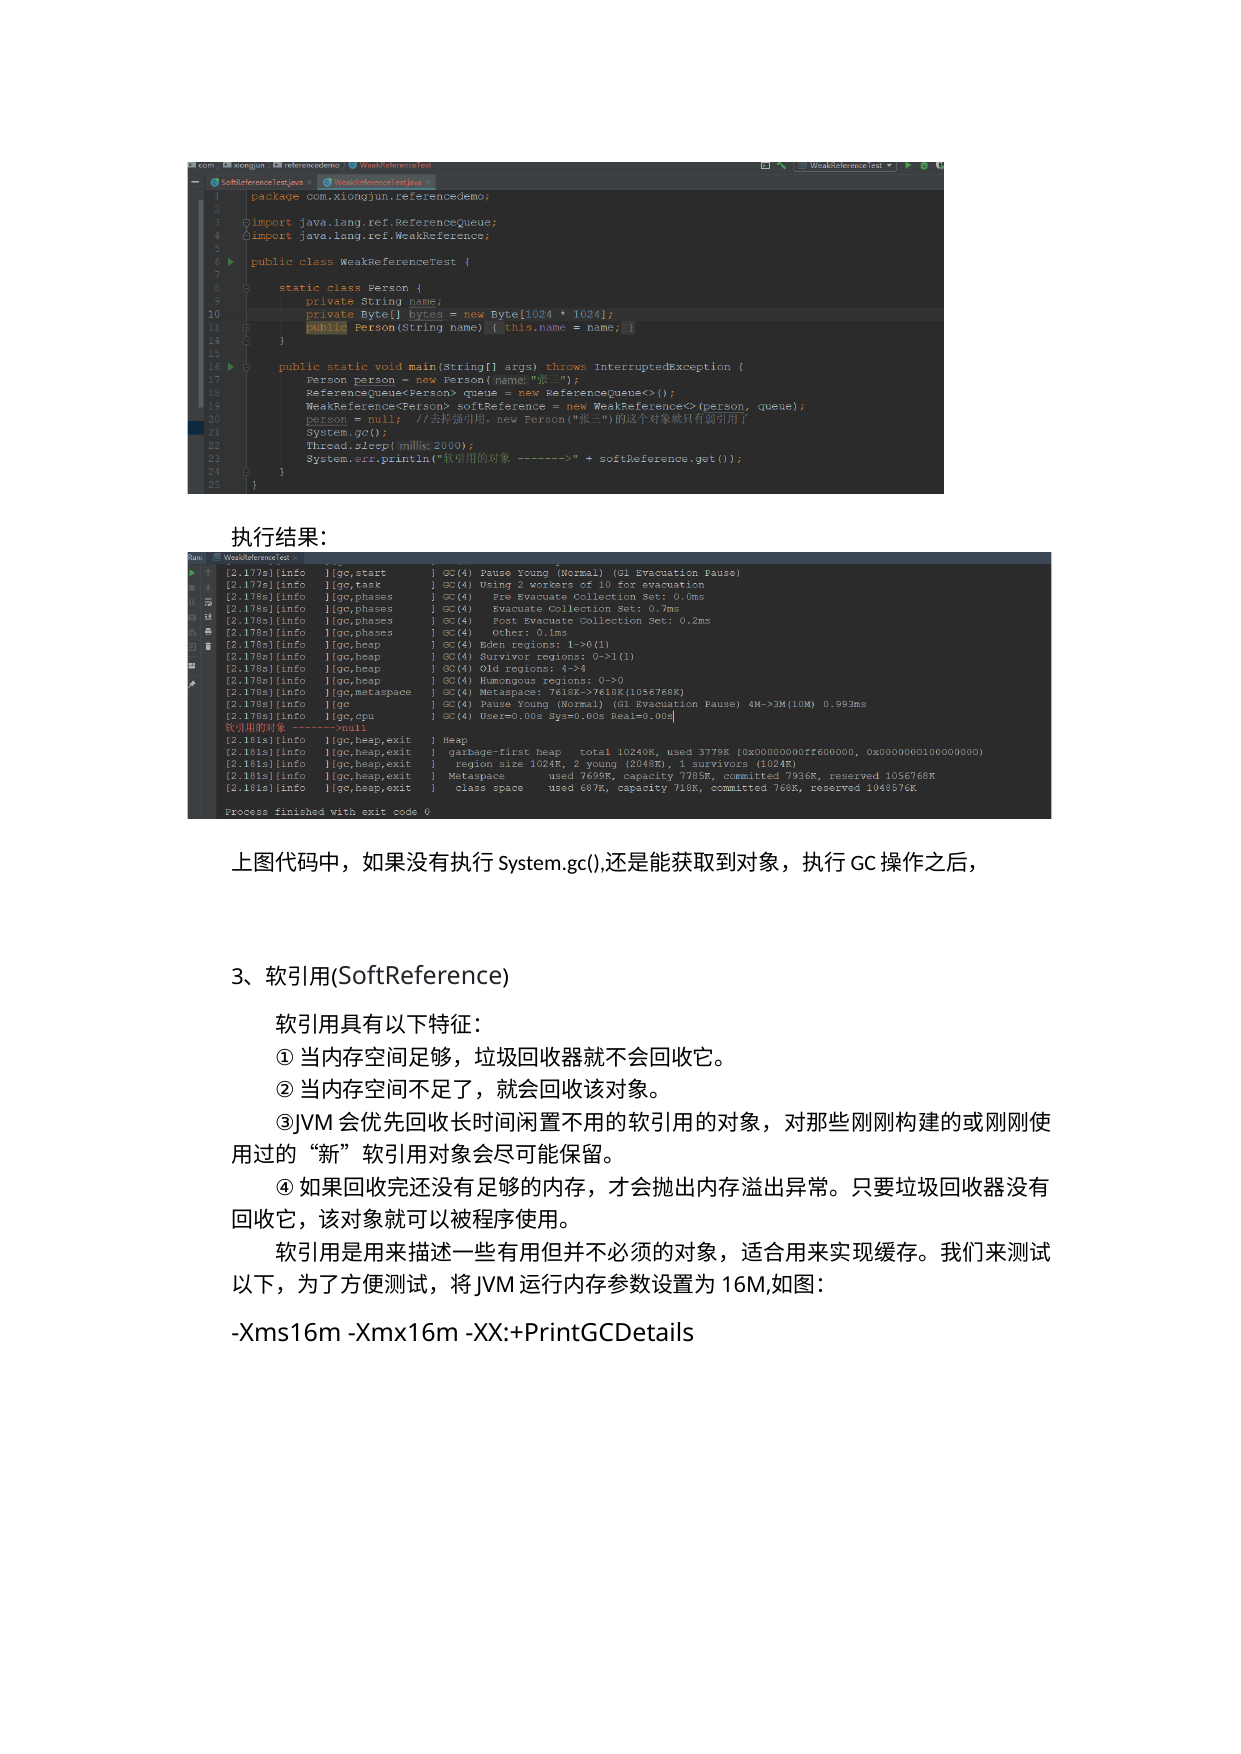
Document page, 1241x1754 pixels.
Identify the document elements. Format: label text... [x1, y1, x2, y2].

picture [187, 162, 944, 494]
list 软引用具有以下特征： [231, 1007, 1053, 1039]
list 软引用是用来描述一些有用但并不必须的对象，适合用来实现缓存。我们来测试以下，为了方便测试，将JVM运行内存参数设置为16M,如图： [231, 1234, 1053, 1299]
list ③JVM会优先回收长时间闲置不用的软引用的对象，对那些刚刚构建的或刚刚使用过的“新”软引用对象会尽可能保留。 [231, 1104, 1053, 1169]
picture [187, 552, 1052, 819]
list ①当内存空间足够，垃圾回收器就不会回收它。 [231, 1039, 1053, 1072]
list ②当内存空间不足了，就会回收该对象。 [231, 1072, 1053, 1104]
list -Xms16m -Xmx16m -XX:+PrintGCDetails [187, 1299, 1053, 1364]
list ④如果回收完还没有足够的内存，才会抛出内存溢出异常。只要垃圾回收器没有回收它，该对象就可以被程序使用。 [231, 1169, 1053, 1234]
list 上图代码中，如果没有执行System.gc(),还是能获取到对象，执行GC操作之后， [187, 844, 1053, 877]
list 3、软引用(SoftReference) [187, 942, 1053, 1007]
list 执行结果： [187, 519, 1053, 552]
